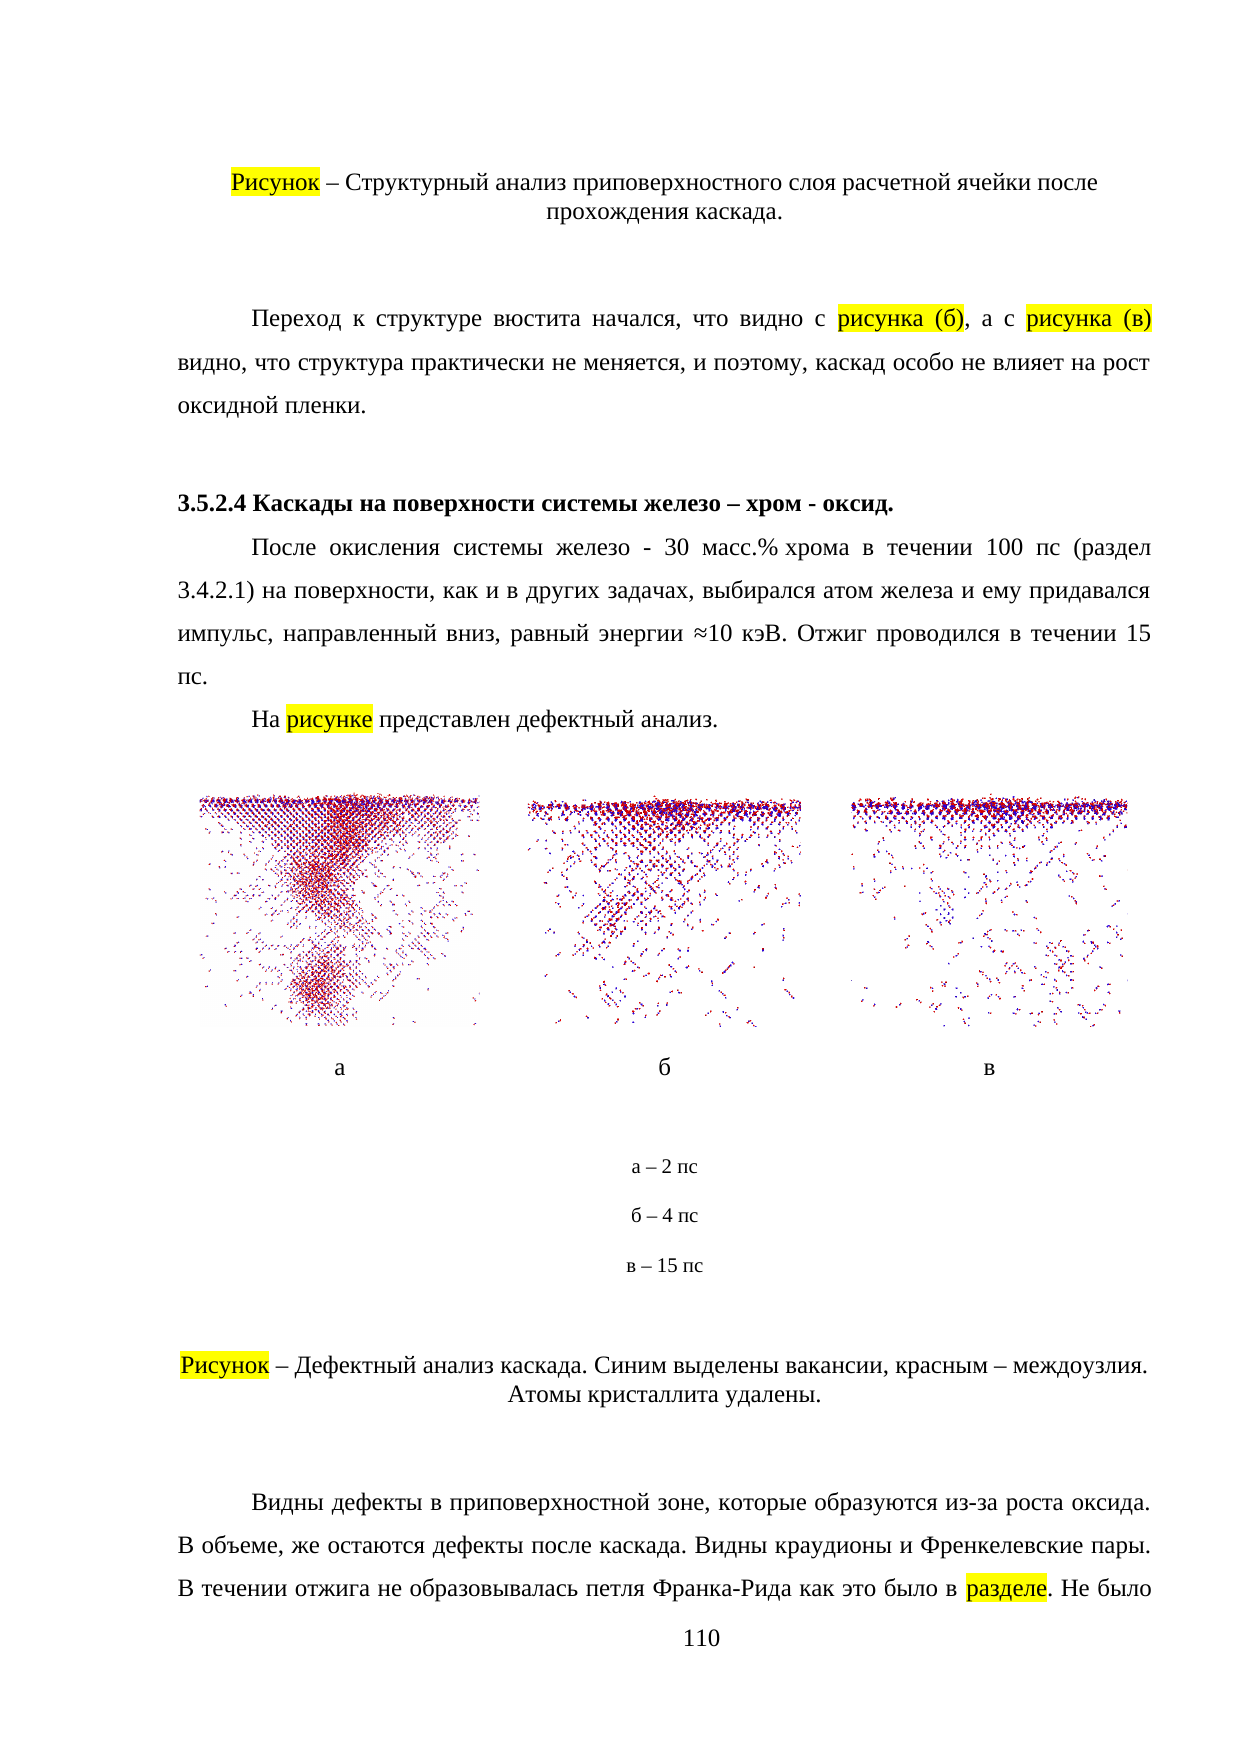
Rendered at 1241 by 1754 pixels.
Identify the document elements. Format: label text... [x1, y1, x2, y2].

text Рисунок – Структурный анализ приповерхностного слоя расчетной ячейки после прохождения каскада. [177, 167, 1152, 225]
text После окисления системы железо - 30 масс.% хрома в течении 100 пс (раздел 3.4.2.1) на поверхности, как и в других задачах, выбирался атом железа и ему придавался импульс, направленный вниз, равный энергии ≈10 кэВ. Отжиг проводился в течении 15 пс. [177, 532, 1152, 690]
table_header а [177, 790, 502, 1105]
picture [199, 790, 480, 1027]
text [177, 1487, 1152, 1602]
picture [527, 790, 801, 1027]
subtitle Каскады на поверхности системы железо – хром - оксид. [177, 488, 1152, 517]
picture [851, 790, 1128, 1027]
text На рисунке представлен дефектный анализ. [177, 704, 286, 733]
text в – 15 пс [177, 1252, 1152, 1277]
text б – 4 пс [177, 1203, 1152, 1227]
table_header б [502, 790, 827, 1105]
table_header в [827, 790, 1152, 1105]
text Рисунок – Дефектный анализ каскада. Синим выделены вакансии, красным – междоузлия. Атомы кристаллита удалены. [177, 1351, 1152, 1408]
text Переход к структуре вюстита начался, что видно с рисунка (б), а с рисунка (в) видно, что структура практически не меняется, и поэтому, каскад особо не влияет на рост оксидной пленки. [177, 303, 1152, 418]
text а – 2 пс [177, 1154, 1152, 1178]
text На рисунке представлен дефектный анализ. [373, 704, 1152, 733]
